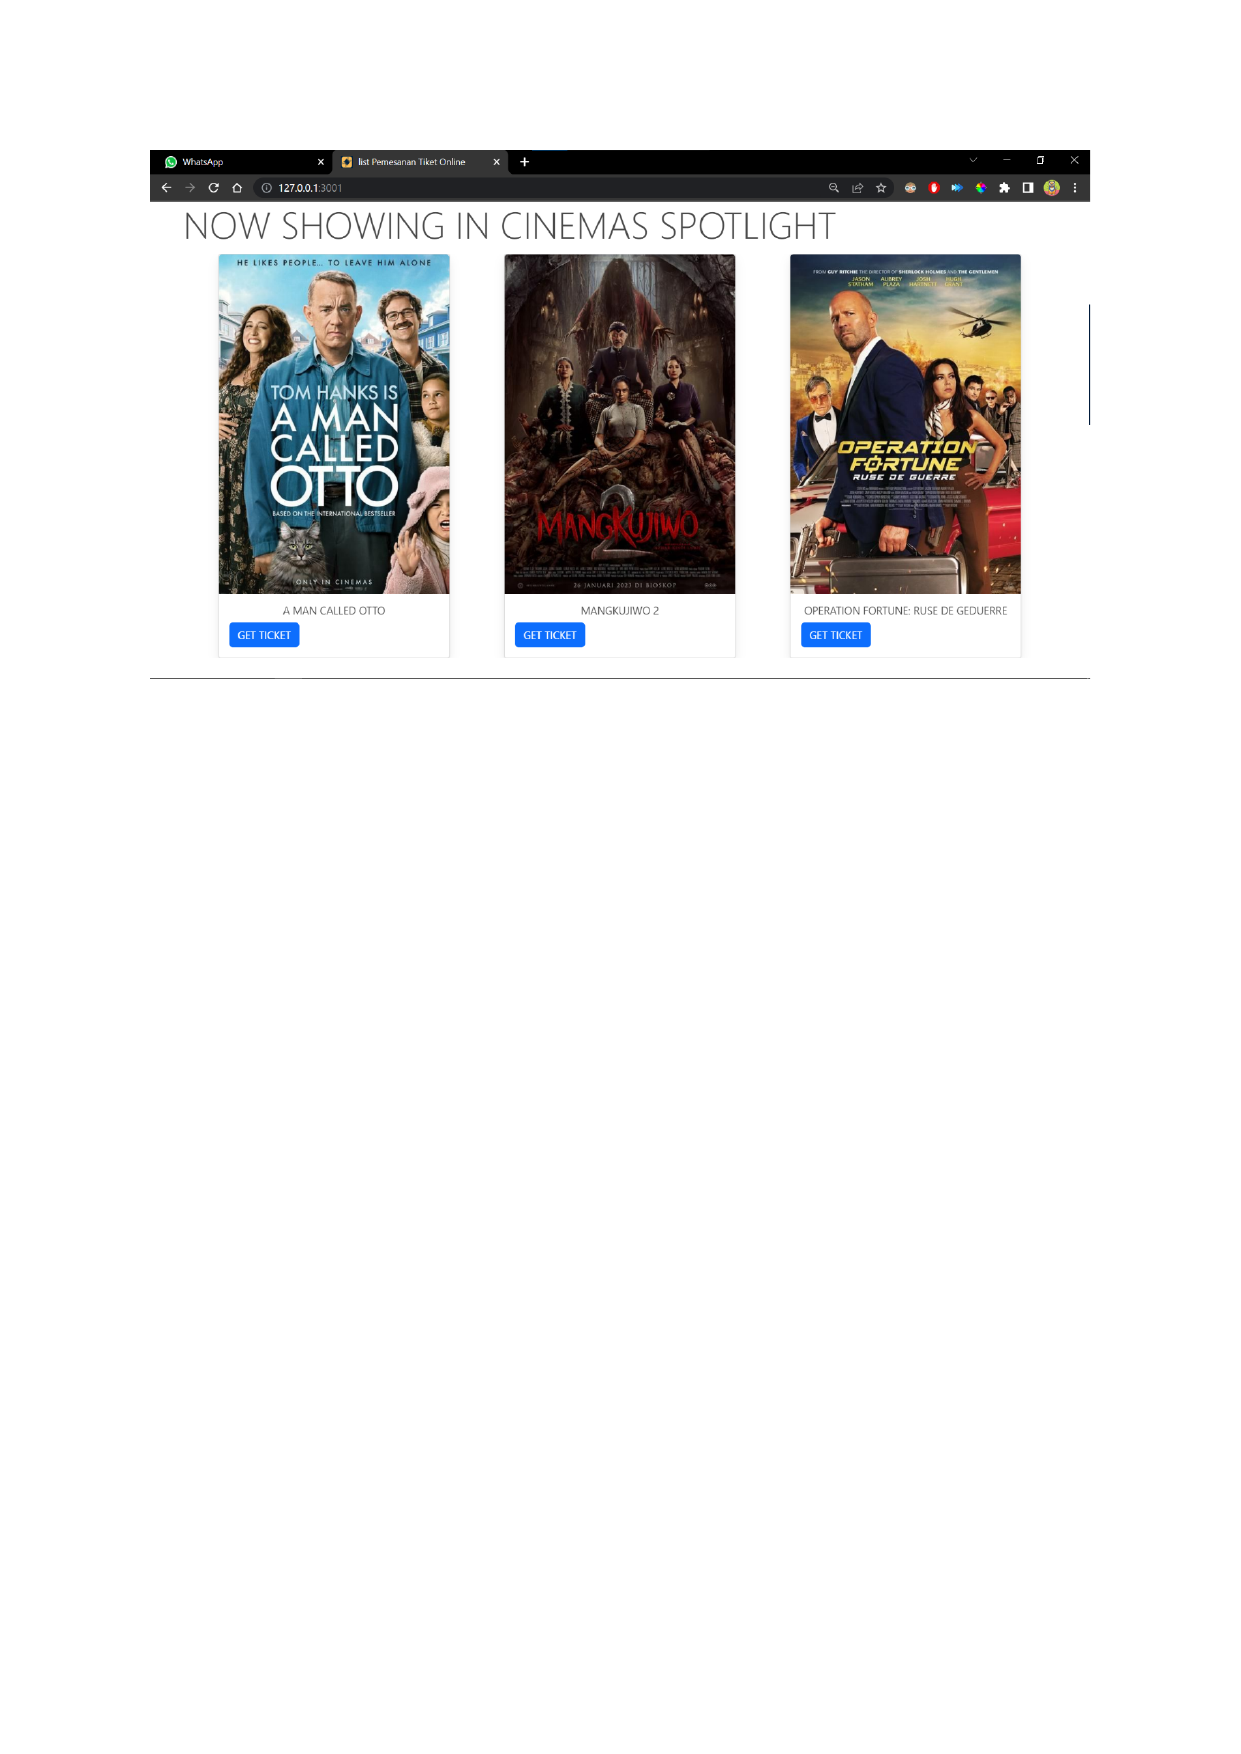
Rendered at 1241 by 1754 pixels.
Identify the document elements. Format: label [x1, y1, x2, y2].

picture [150, 150, 1091, 679]
